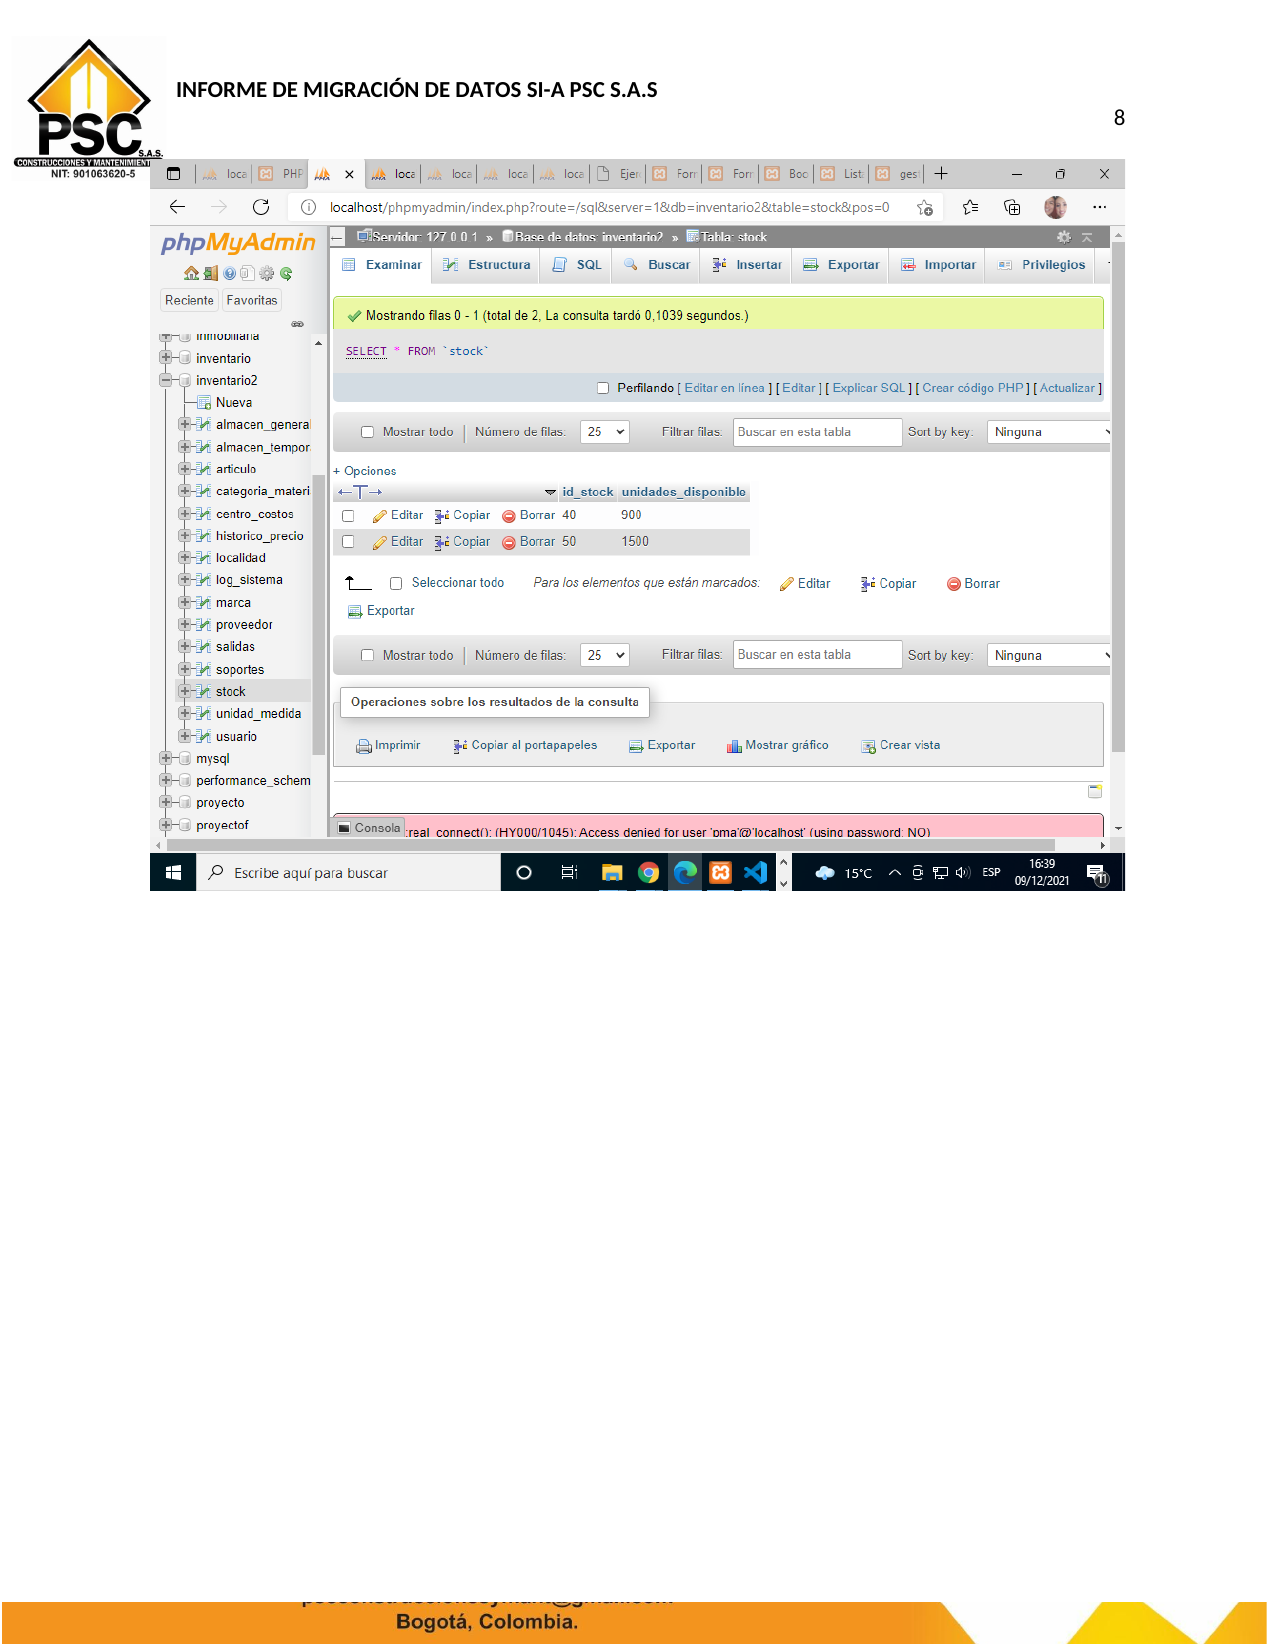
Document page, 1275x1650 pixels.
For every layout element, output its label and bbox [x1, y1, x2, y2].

picture [11, 36, 1125, 891]
